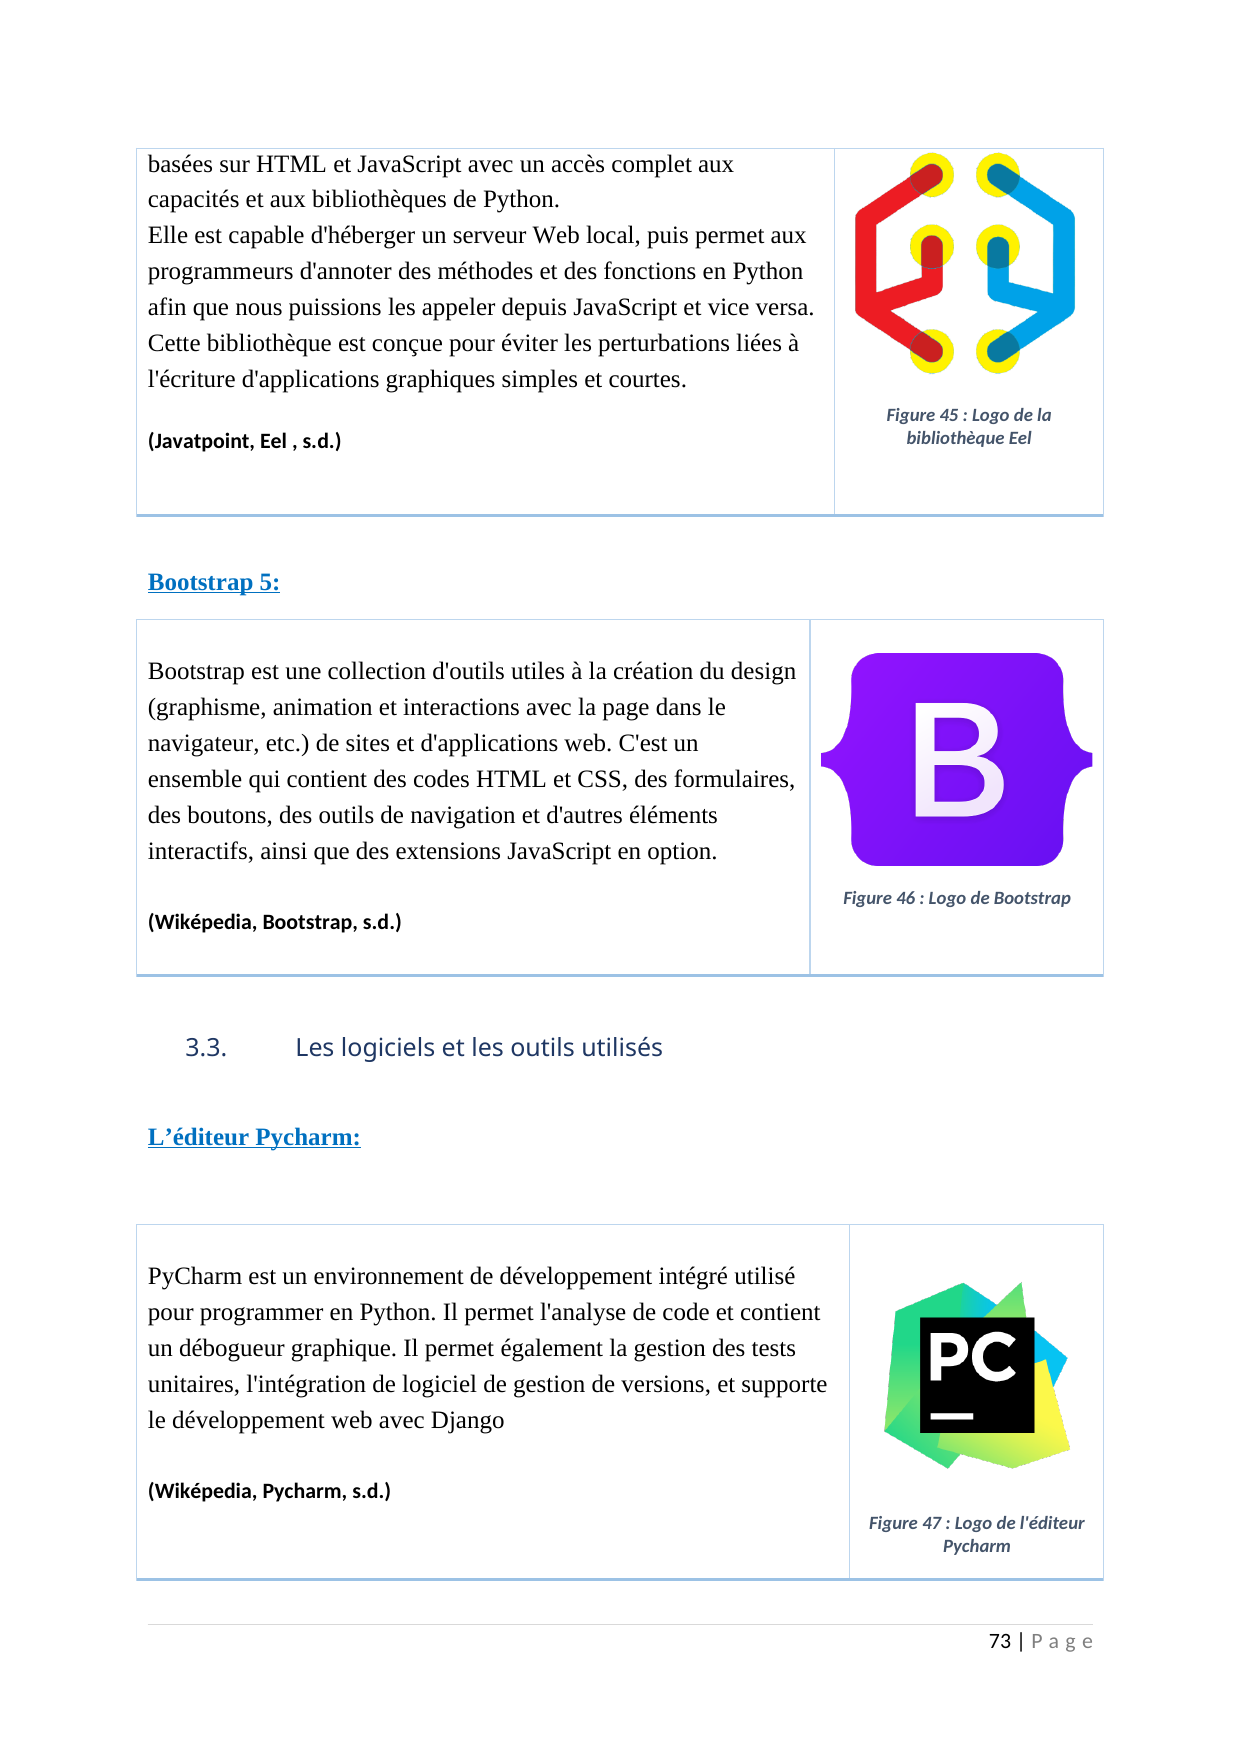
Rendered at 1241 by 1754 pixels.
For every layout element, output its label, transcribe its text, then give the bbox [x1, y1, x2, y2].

picture [821, 653, 1093, 866]
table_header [137, 1225, 849, 1578]
table_header Bootstrap est une collection d'outils utiles à la création du design (graphisme, animation et interactions avec la page dans le navigateur, etc.) de sites et d'applications web. C'est un ensemble qui contient des codes HTML et CSS, des formulaires, des boutons, des outils de navigation et d'autres éléments interactifs, ainsi que des extensions JavaScript en option. [137, 620, 809, 973]
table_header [137, 149, 834, 514]
subtitle Les logiciels et les outils utilisés [185, 1029, 1093, 1063]
picture [861, 1258, 1093, 1491]
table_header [850, 1225, 1103, 1578]
text L’éditeur Pycharm: [148, 1122, 1093, 1151]
picture [845, 148, 1093, 383]
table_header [835, 149, 1103, 514]
text Bootstrap 5: [148, 567, 1093, 596]
